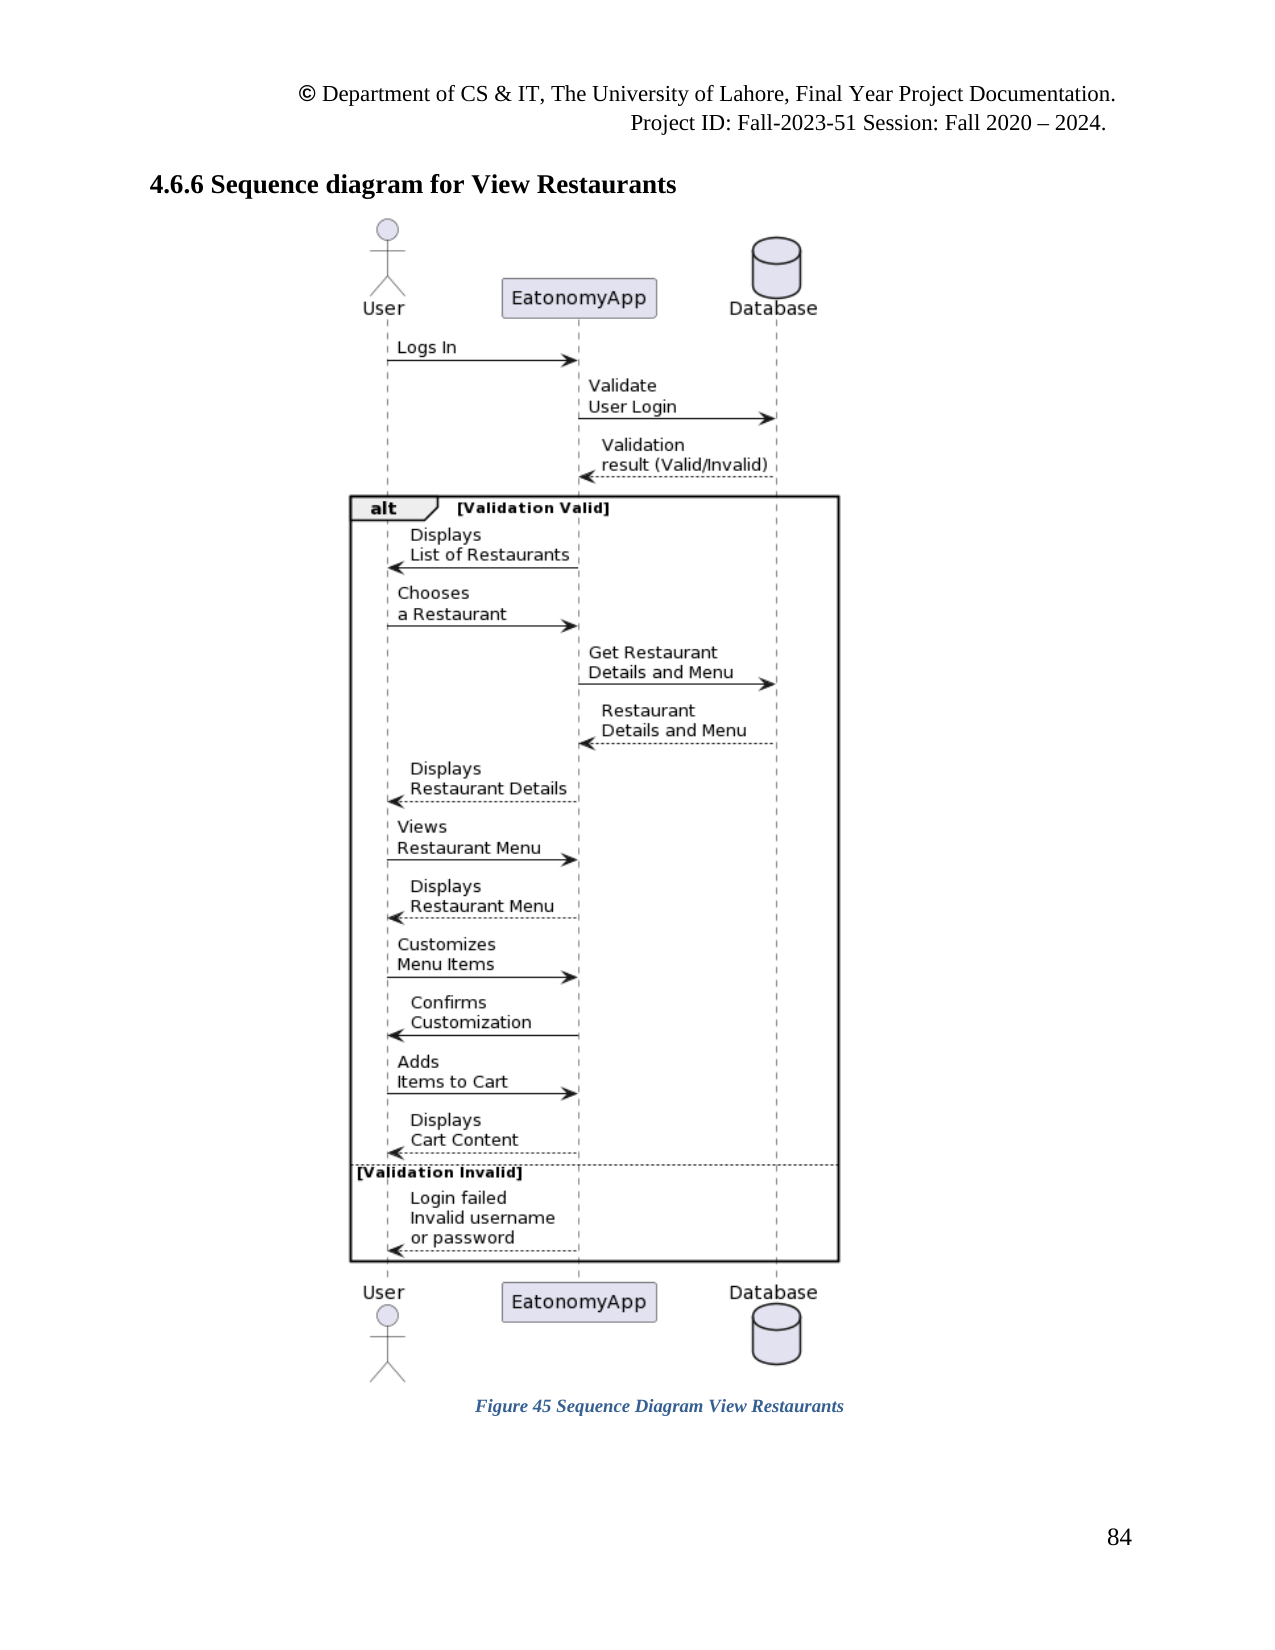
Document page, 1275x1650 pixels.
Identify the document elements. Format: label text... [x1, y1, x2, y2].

subtitle 4.6.6 Sequence diagram for View Restaurants [149, 168, 1132, 199]
subtitle Figure 45 Sequence Diagram View Restaurants [187, 1395, 1132, 1417]
picture [337, 212, 846, 1389]
